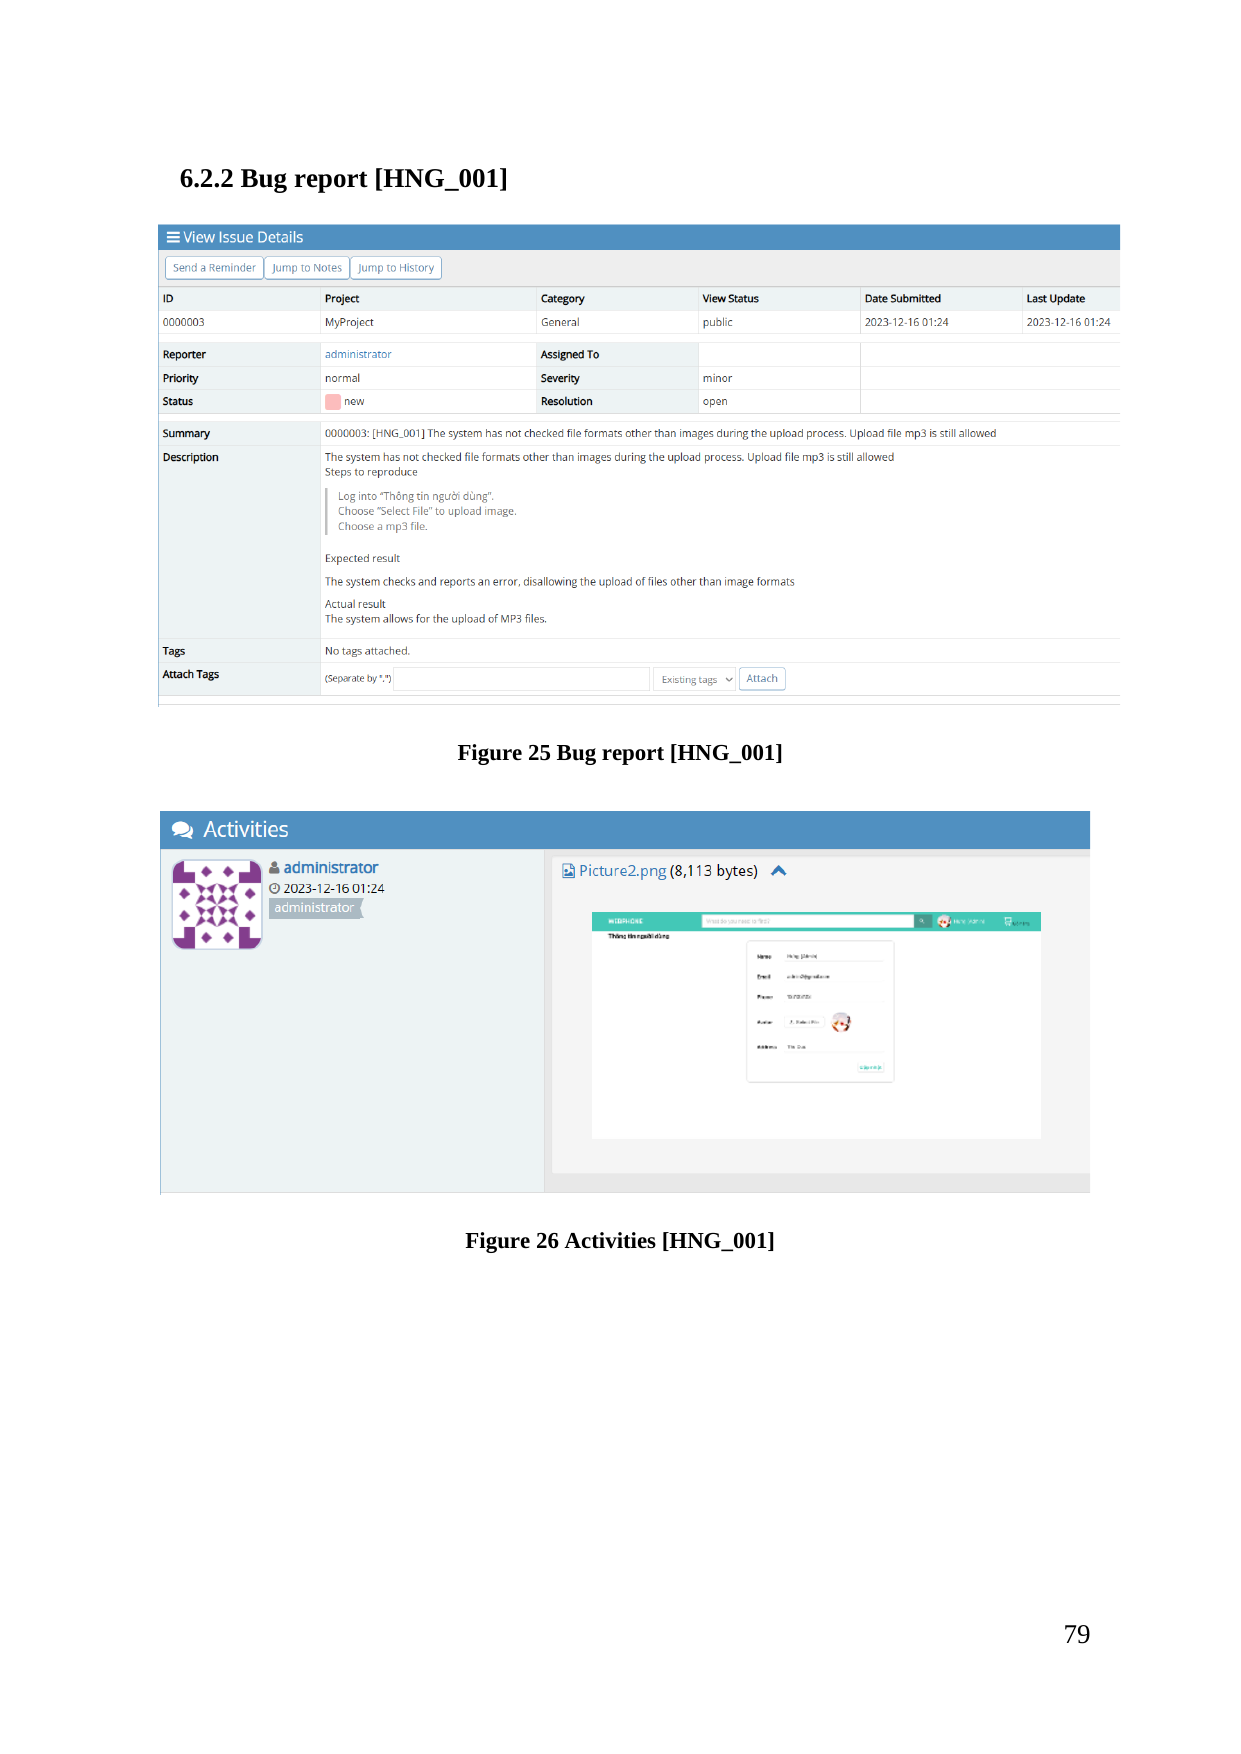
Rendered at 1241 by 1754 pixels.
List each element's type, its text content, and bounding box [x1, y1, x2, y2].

picture [150, 799, 1091, 1195]
text Figure 25 Bug report [HNG_001] [150, 739, 1090, 766]
picture [150, 221, 1121, 707]
subtitle 6.2.2 Bug report [HNG_001] [179, 162, 1090, 194]
text Figure 26 Activities [HNG_001] [150, 1227, 1090, 1253]
